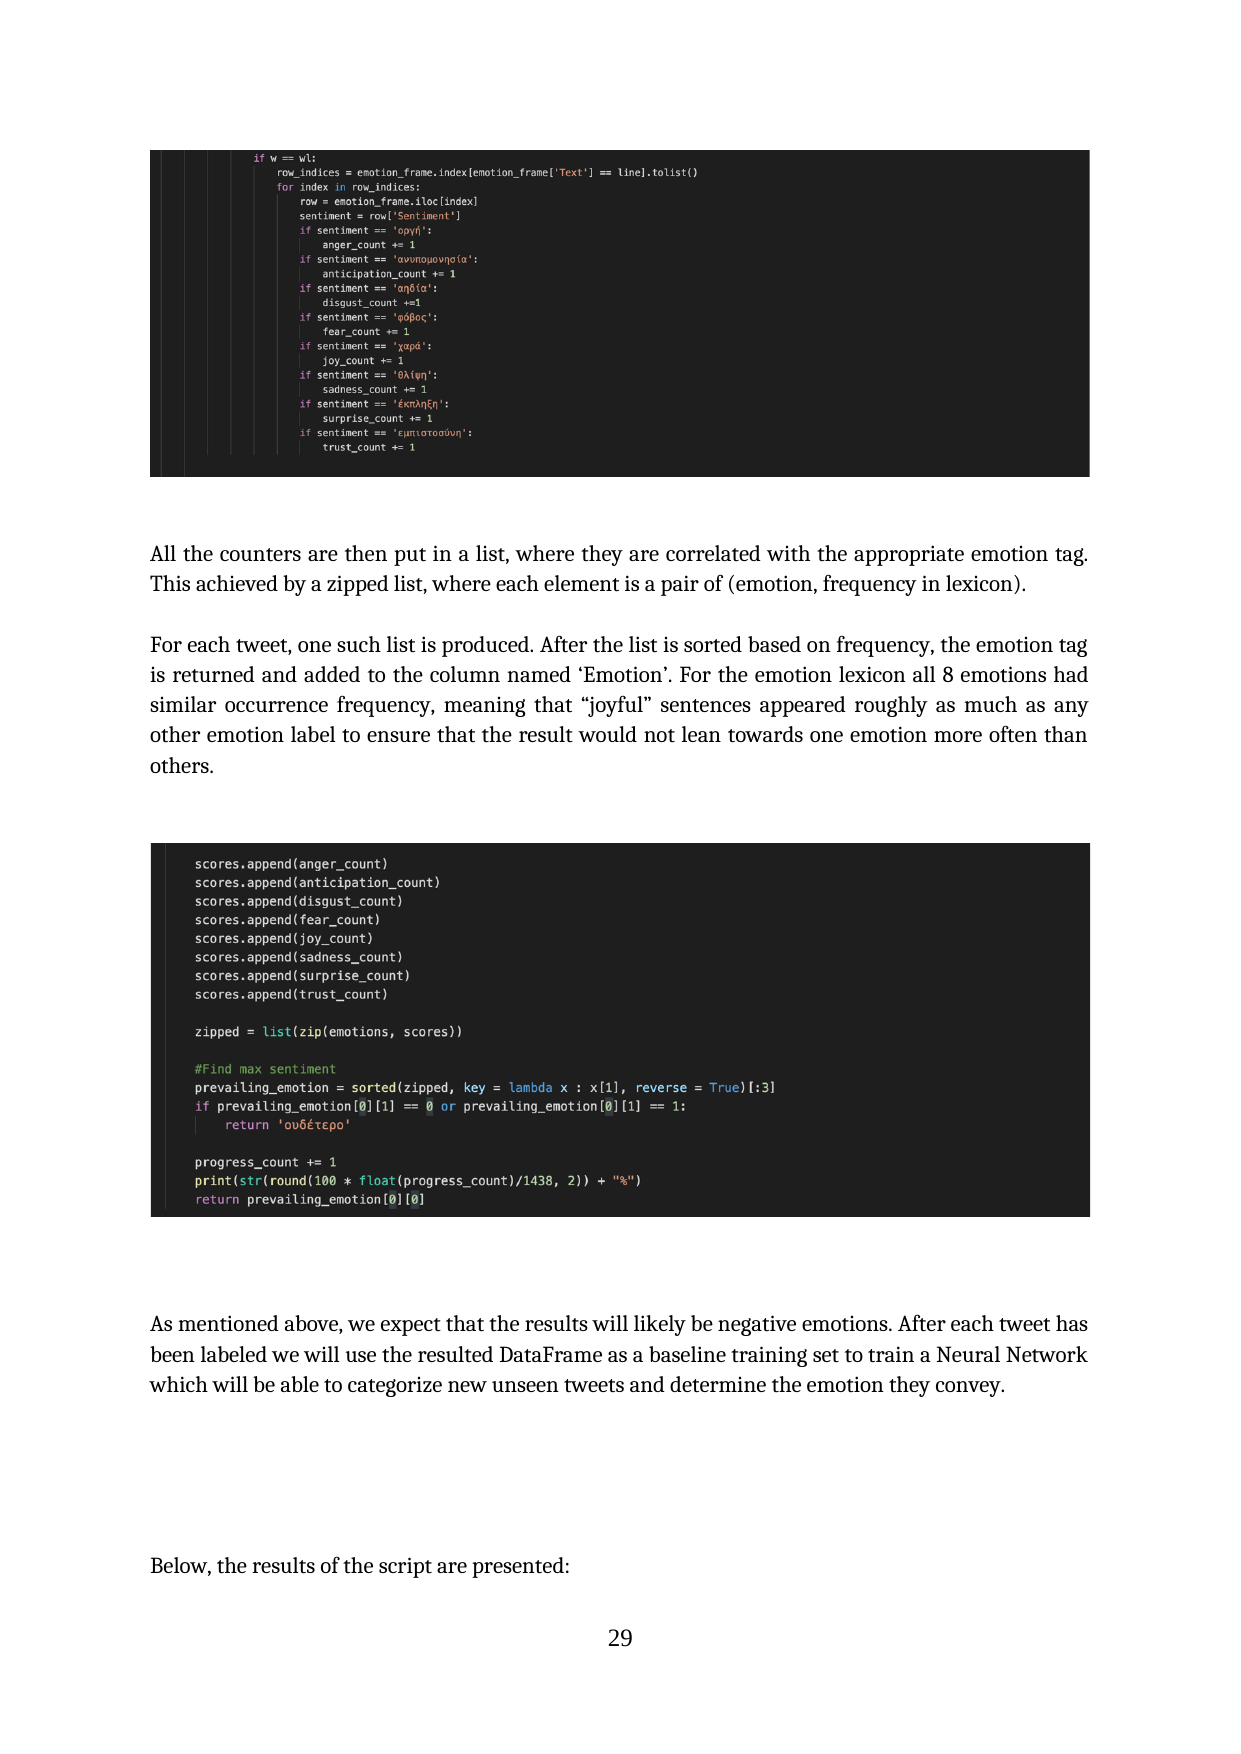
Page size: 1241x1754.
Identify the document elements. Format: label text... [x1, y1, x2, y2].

text All the counters are then put in a list, where they are correlated with the appropriate emotion tag. This achieved by a zipped list, where each element is a pair of (emotion, frequency in lexicon). [150, 541, 1090, 597]
picture [150, 150, 1090, 477]
text For each tweet, one such list is produced. After the list is sorted based on frequency, the emotion tag is returned and added to the column named ‘Emotion’. For the emotion lexicon all 8 emotions had similar occurrence frequency, meaning that “joyful” sentences appeared roughly as much as any other emotion label to ensure that the result would not lean towards one emotion more often than others. [150, 632, 1090, 779]
text Below, the results of the script are presented: [150, 1553, 1090, 1579]
picture [150, 843, 1091, 1217]
text As mentioned above, we expect that the results will likely be negative emotions. After each tweet has been labeled we will use the resulted DataFrame as a baseline training set to train a Neural Network which will be able to categorize new unseen tweets and determine the emotion they convey. [150, 1311, 1090, 1398]
